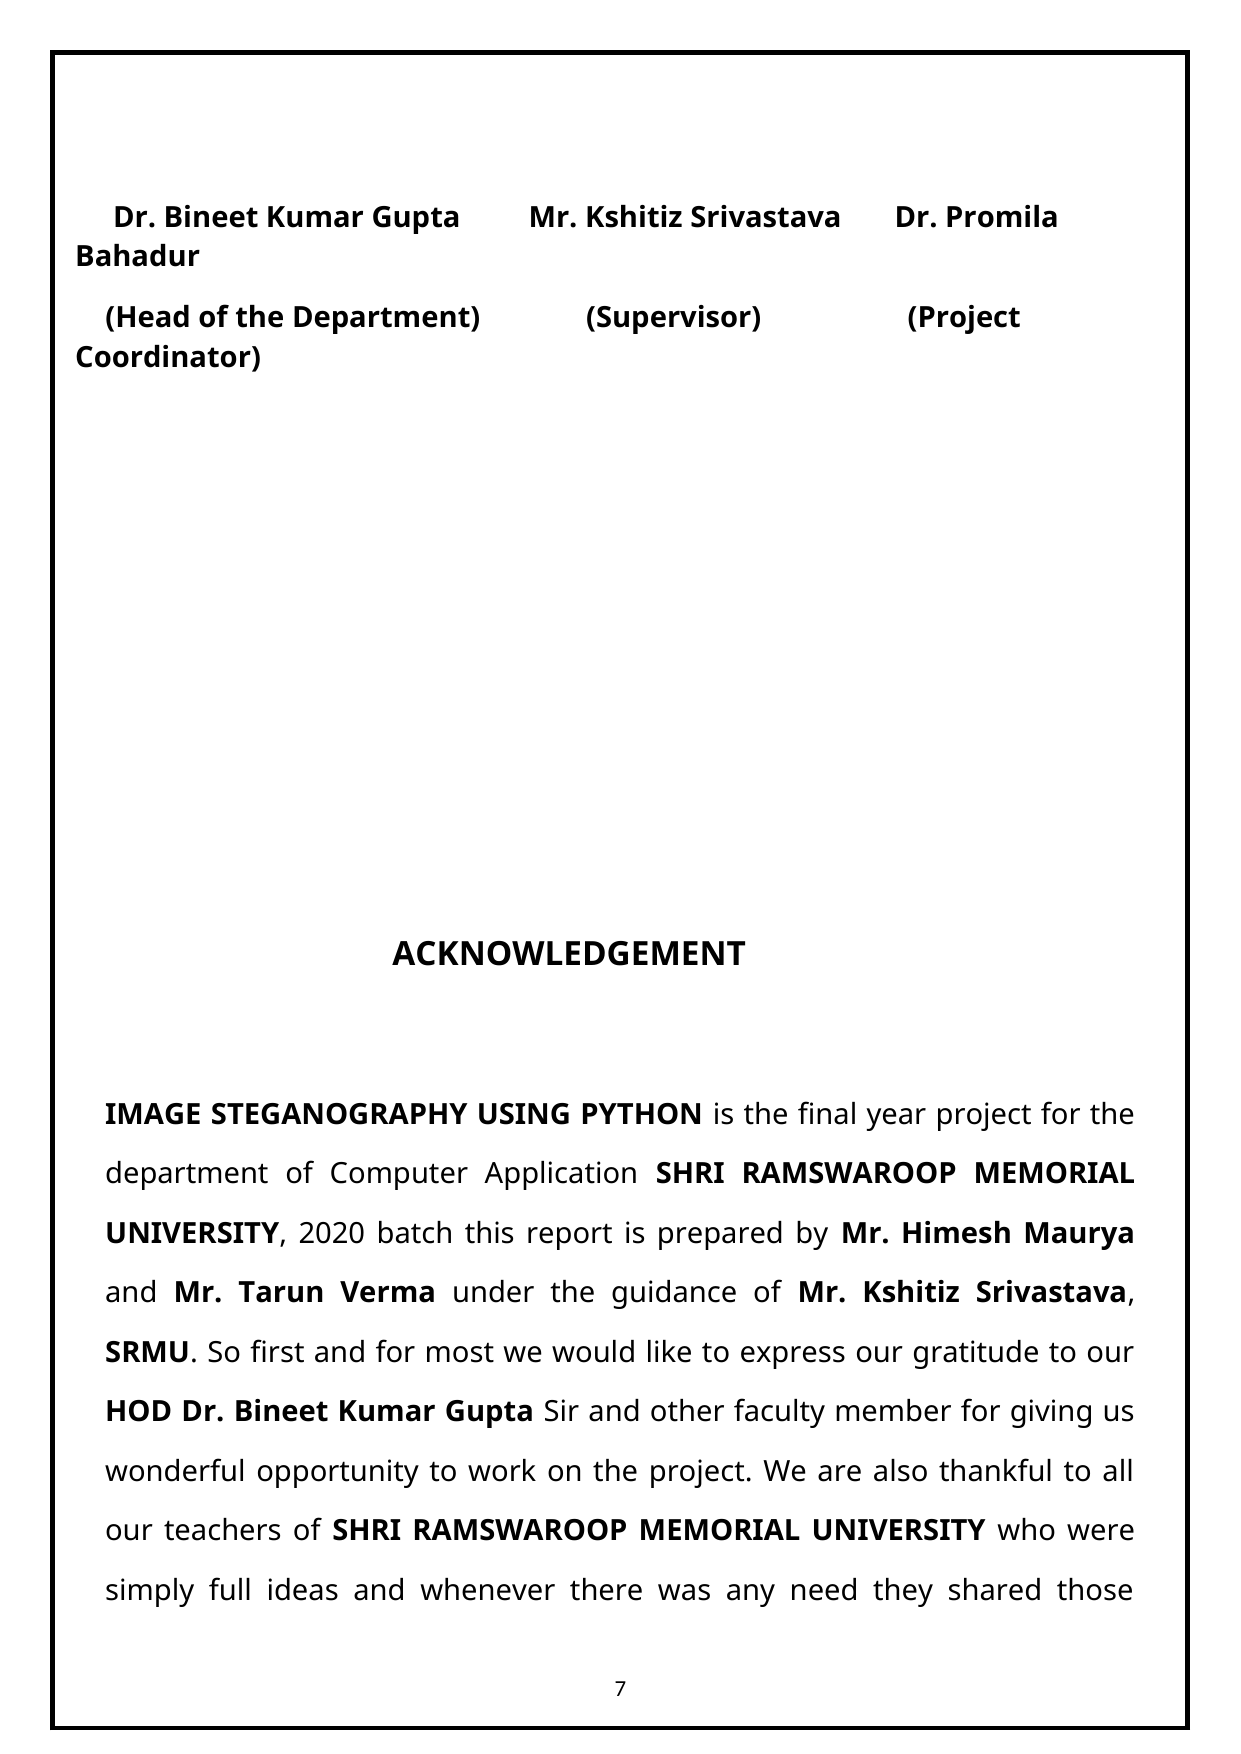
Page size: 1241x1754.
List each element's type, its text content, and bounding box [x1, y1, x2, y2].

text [105, 1093, 1135, 1609]
text (Head of the Department) (Supervisor) (Project Coordinator) [75, 296, 1135, 376]
text ACKNOWLEDGEMENT [300, 929, 1135, 975]
text Dr. Bineet Kumar Gupta Mr. Kshitiz Srivastava Dr. Promila Bahadur [75, 196, 1135, 275]
